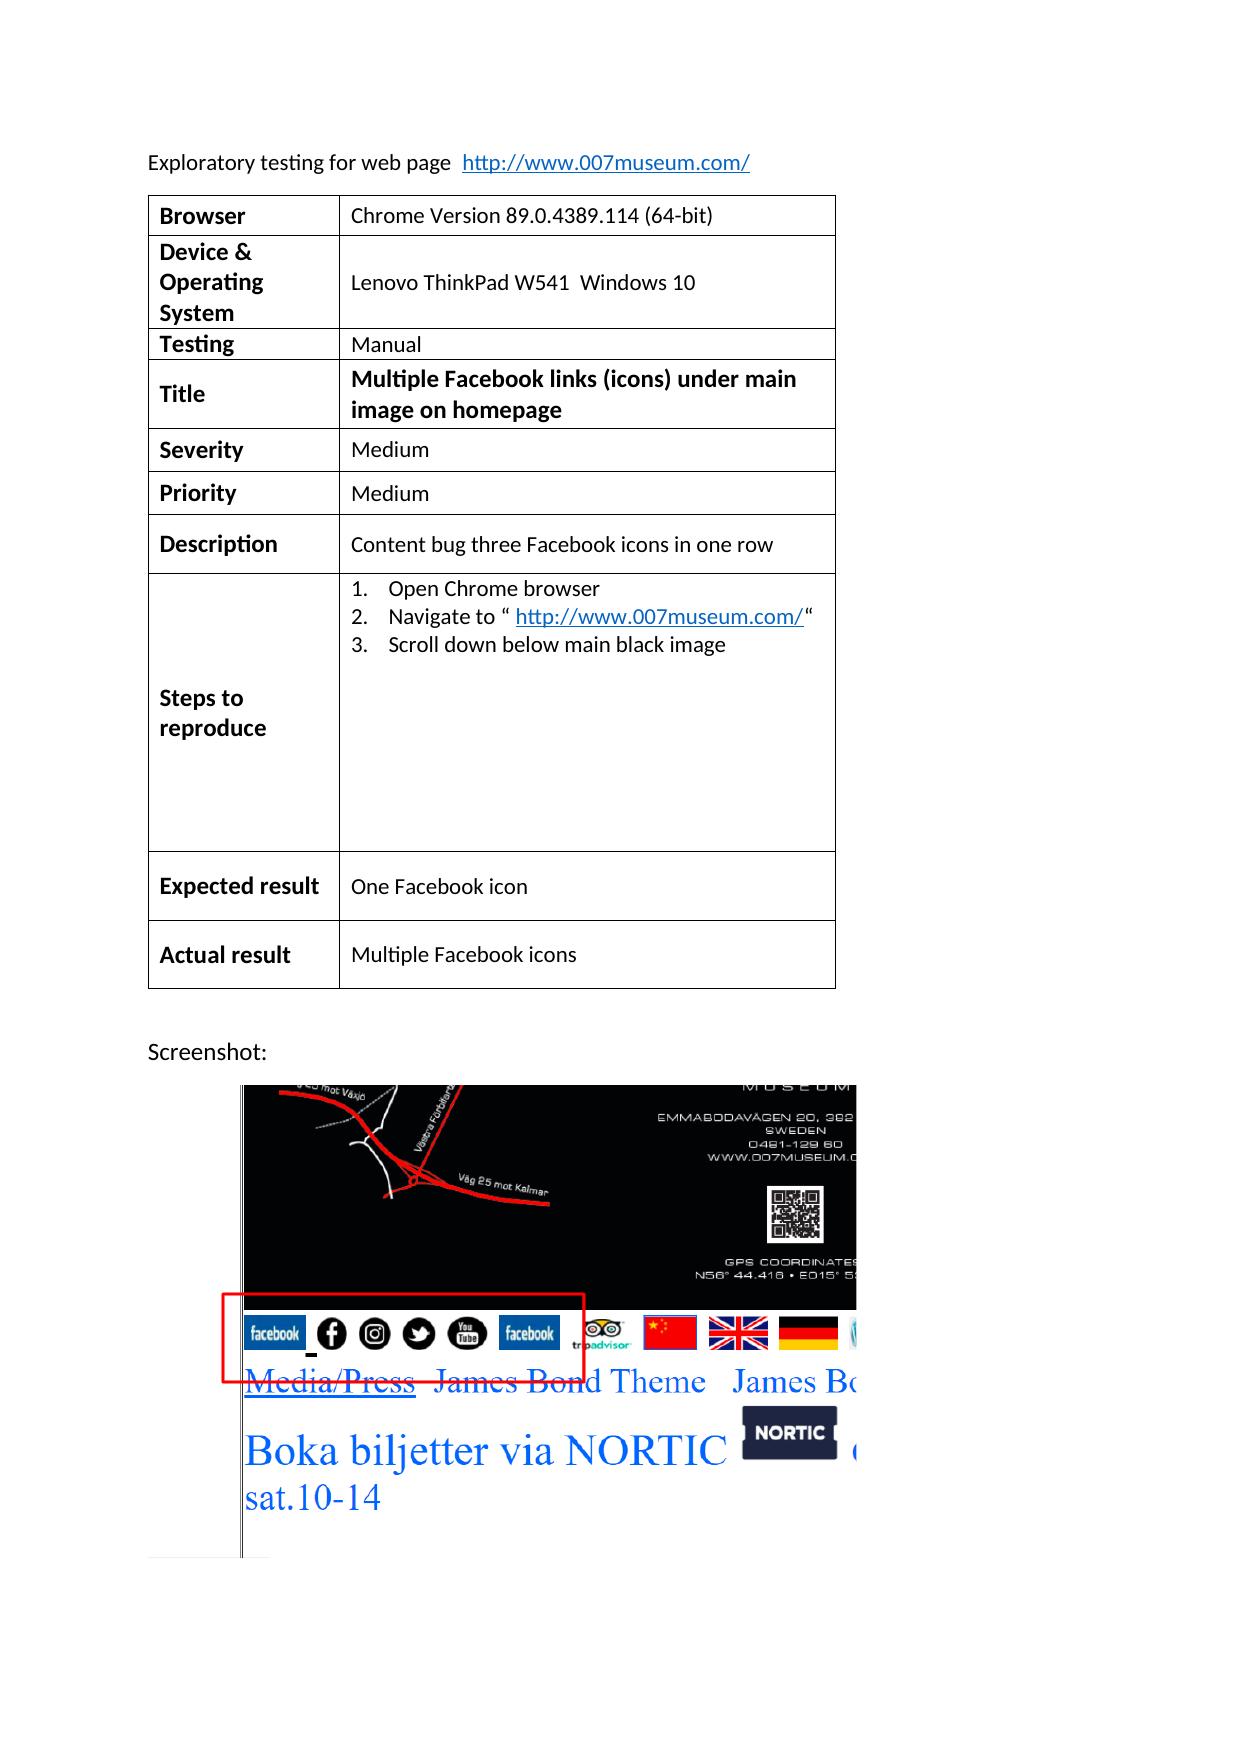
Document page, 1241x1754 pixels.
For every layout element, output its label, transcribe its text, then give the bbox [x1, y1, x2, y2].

table_cell Description [149, 515, 339, 573]
table_cell Testing [149, 329, 339, 359]
table_cell Medium [340, 472, 835, 514]
table_cell One Facebook icon [340, 852, 835, 919]
table_cell Steps to reproduce [149, 574, 339, 851]
table_cell Expected result [149, 852, 339, 919]
table_cell Severity [149, 429, 339, 471]
table_cell Device & Operating System [149, 236, 339, 328]
table_cell Actual result [149, 921, 339, 988]
table_cell Manual [340, 329, 835, 359]
text Screenshot: [148, 1036, 1093, 1066]
table_header Browser [149, 196, 339, 235]
picture [147, 1085, 857, 1558]
table_cell Open Chrome browser Navigate to “ http://www.007museum.com/“ Scroll down below main black image [340, 574, 835, 851]
table_cell Content bug three Facebook icons in one row [340, 515, 835, 573]
table_cell Title [149, 360, 339, 428]
table_header Chrome Version 89.0.4389.114 (64-bit) [340, 196, 835, 235]
table_cell Medium [340, 429, 835, 471]
table_cell Lenovo ThinkPad W541 Windows 10 [340, 236, 835, 328]
table_cell Priority [149, 472, 339, 514]
table_cell Multiple Facebook icons [340, 921, 835, 988]
text Exploratory testing for web page http://www.007museum.com/ [148, 148, 1093, 176]
table_cell Multiple Facebook links (icons) under main image on homepage [340, 360, 835, 428]
